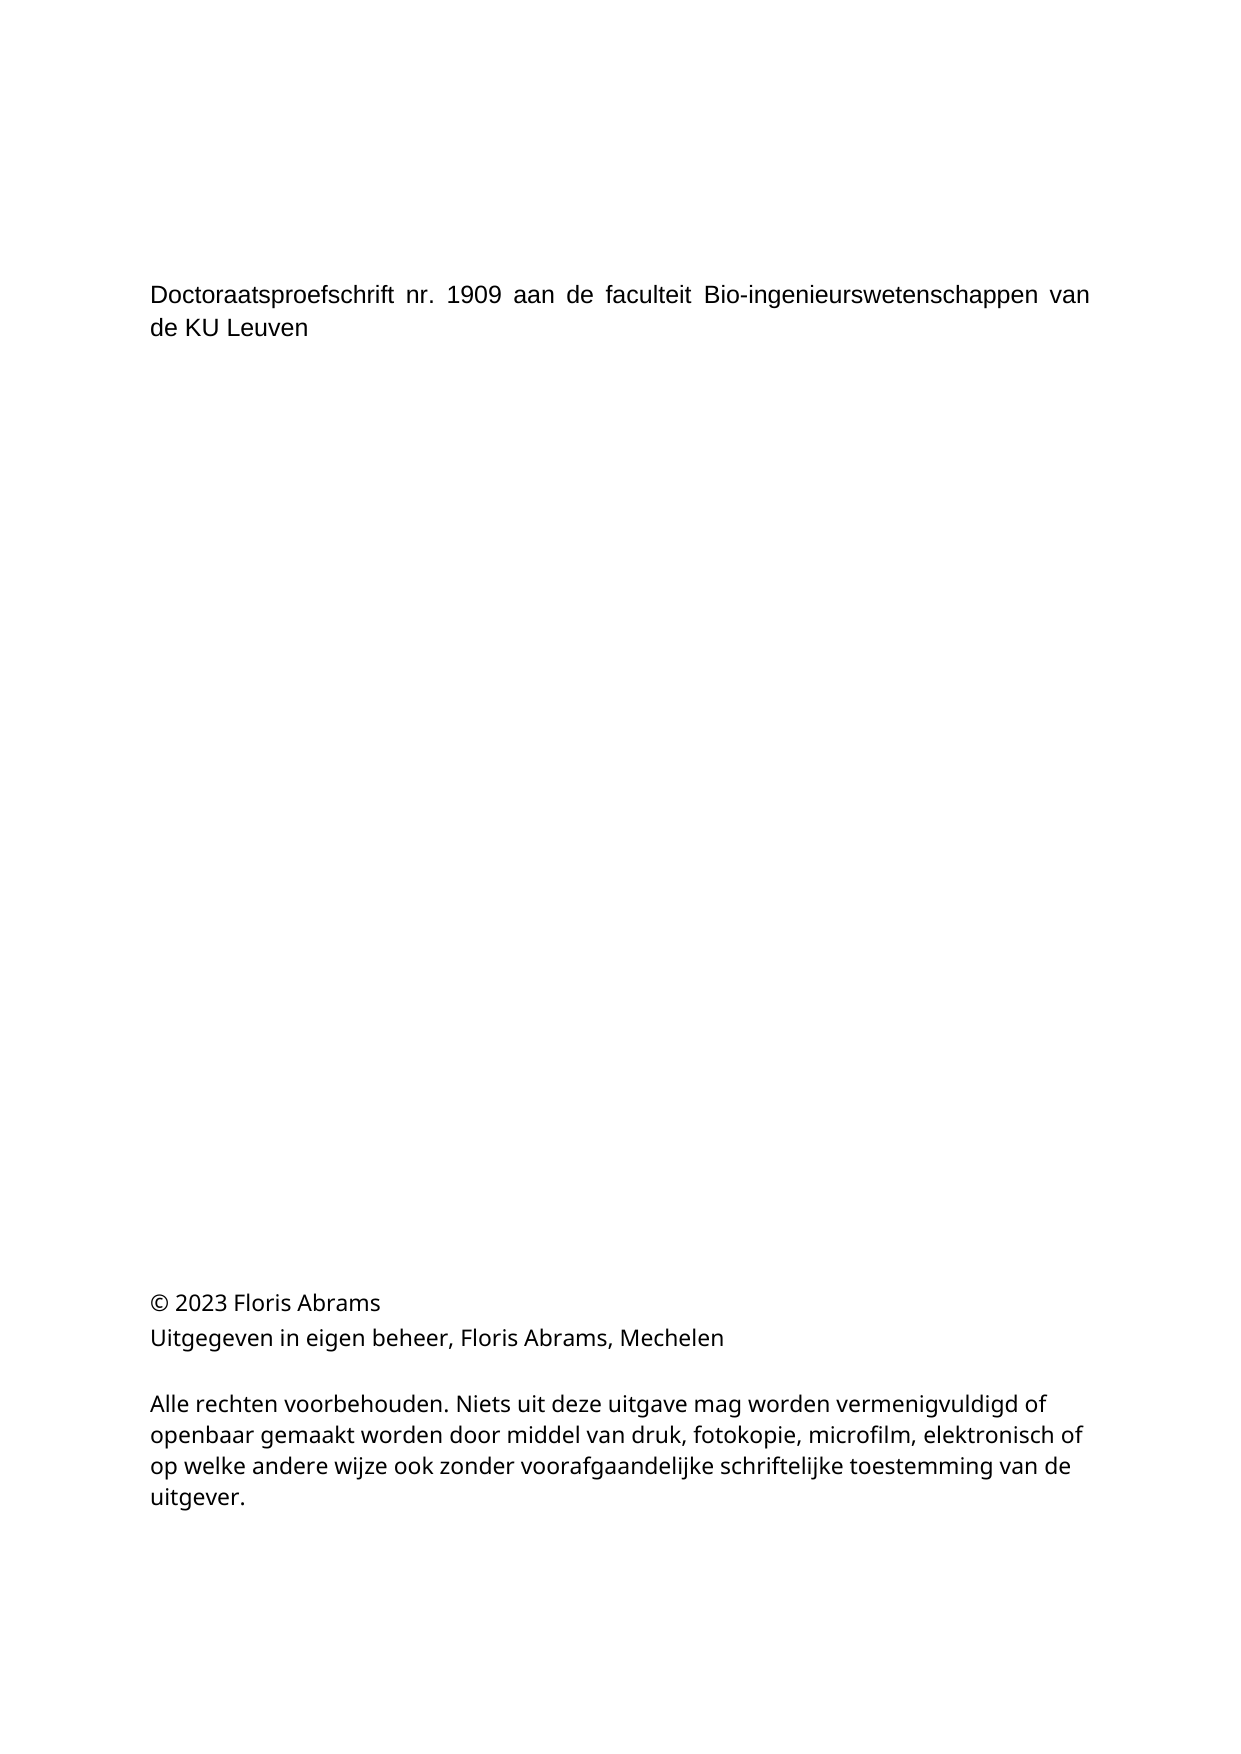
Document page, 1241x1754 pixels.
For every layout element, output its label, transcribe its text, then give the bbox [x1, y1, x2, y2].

text Uitgegeven in eigen beheer, Floris Abrams, Mechelen [150, 1322, 1090, 1354]
text © 2023 Floris Abrams [150, 1286, 1090, 1318]
text Alle rechten voorbehouden. Niets uit deze uitgave mag worden vermenigvuldigd of openbaar gemaakt worden door middel van druk, fotokopie, microfilm, elektronisch of op welke andere wijze ook zonder voorafgaandelijke schriftelijke toestemming van de uitgever. [150, 1387, 1090, 1512]
text Doctoraatsproefschrift nr. 1909 aan de faculteit Bio-ingenieurswetenschappen van de KU Leuven [150, 280, 1090, 342]
